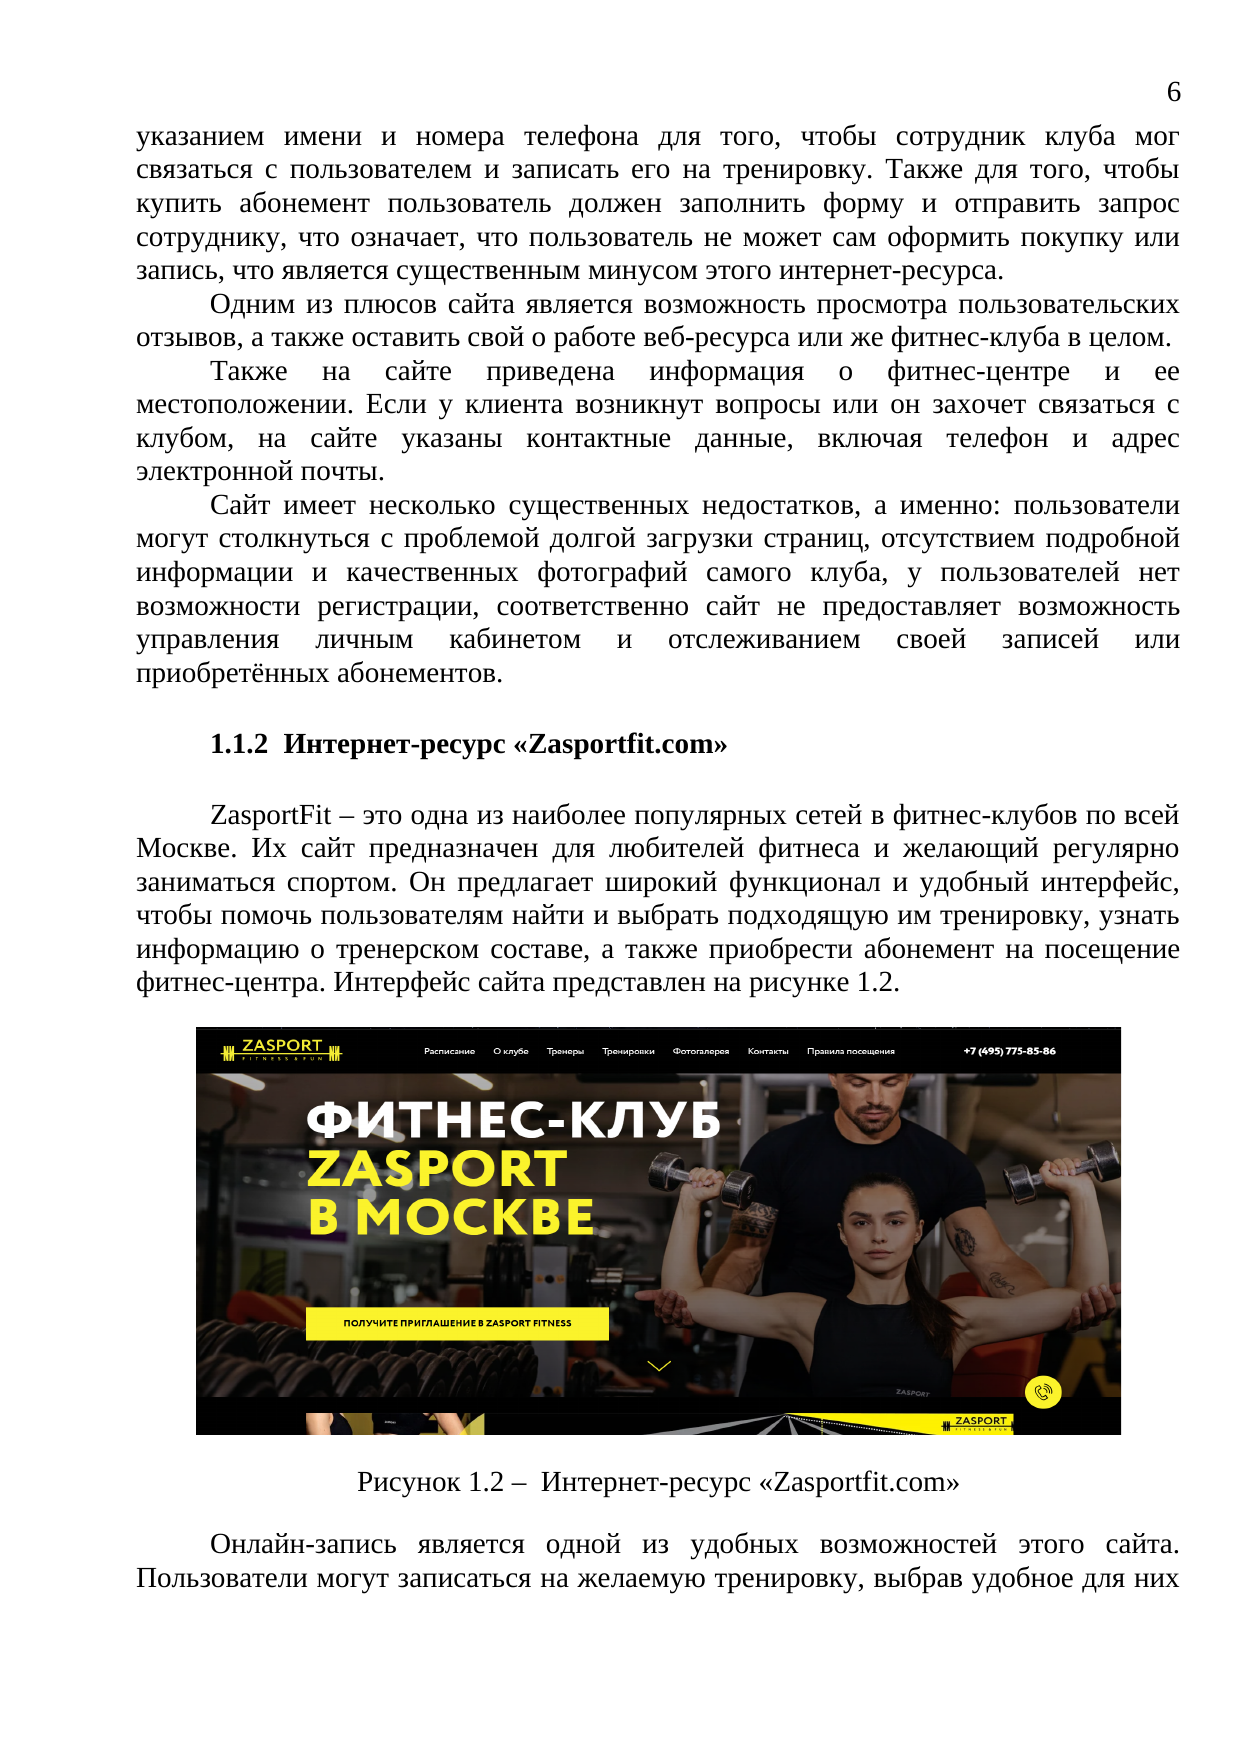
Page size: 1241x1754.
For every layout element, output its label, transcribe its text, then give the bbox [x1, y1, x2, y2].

text Одним из плюсов сайта является возможность просмотра пользовательских отзывов, а также оставить свой о работе веб-ресурса или же фитнес-клуба в целом. [136, 286, 1181, 353]
picture [196, 1027, 1122, 1435]
list Интернет-ресурс «Zasportfit.com» [179, 726, 1181, 759]
text ZasportFit – это одна из наиболее популярных сетей в фитнес-клубов по всей Москве. Их сайт предназначен для любителей фитнеса и желающий регулярно заниматься спортом. Он предлагает широкий функционал и удобный интерфейс, чтобы помочь пользователям найти и выбрать подходящую им тренировку, узнать информацию о тренерском составе, а также приобрести абонемент на посещение фитнес-центра. Интерфейс сайта представлен на рисунке 1.2. [136, 797, 1181, 998]
text Сайт имеет несколько существенных недостатков, а именно: пользователи могут столкнуться с проблемой долгой загрузки страниц, отсутствием подробной информации и качественных фотографий самого клуба, у пользователей нет возможности регистрации, соответственно сайт не предоставляет возможность управления личным кабинетом и отслеживанием своей записей или приобретённых абонементов. [136, 487, 1181, 688]
text Рисунок 1.2 – Интернет-ресурс «Zasportfit.com» [136, 1464, 1181, 1497]
text Также на сайте приведена информация о фитнес-центре и ее местоположении. Если у клиента возникнут вопросы или он захочет связаться с клубом, на сайте указаны контактные данные, включая телефон и адрес электронной почты. [136, 353, 1181, 487]
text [136, 1527, 1181, 1594]
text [136, 118, 1181, 286]
